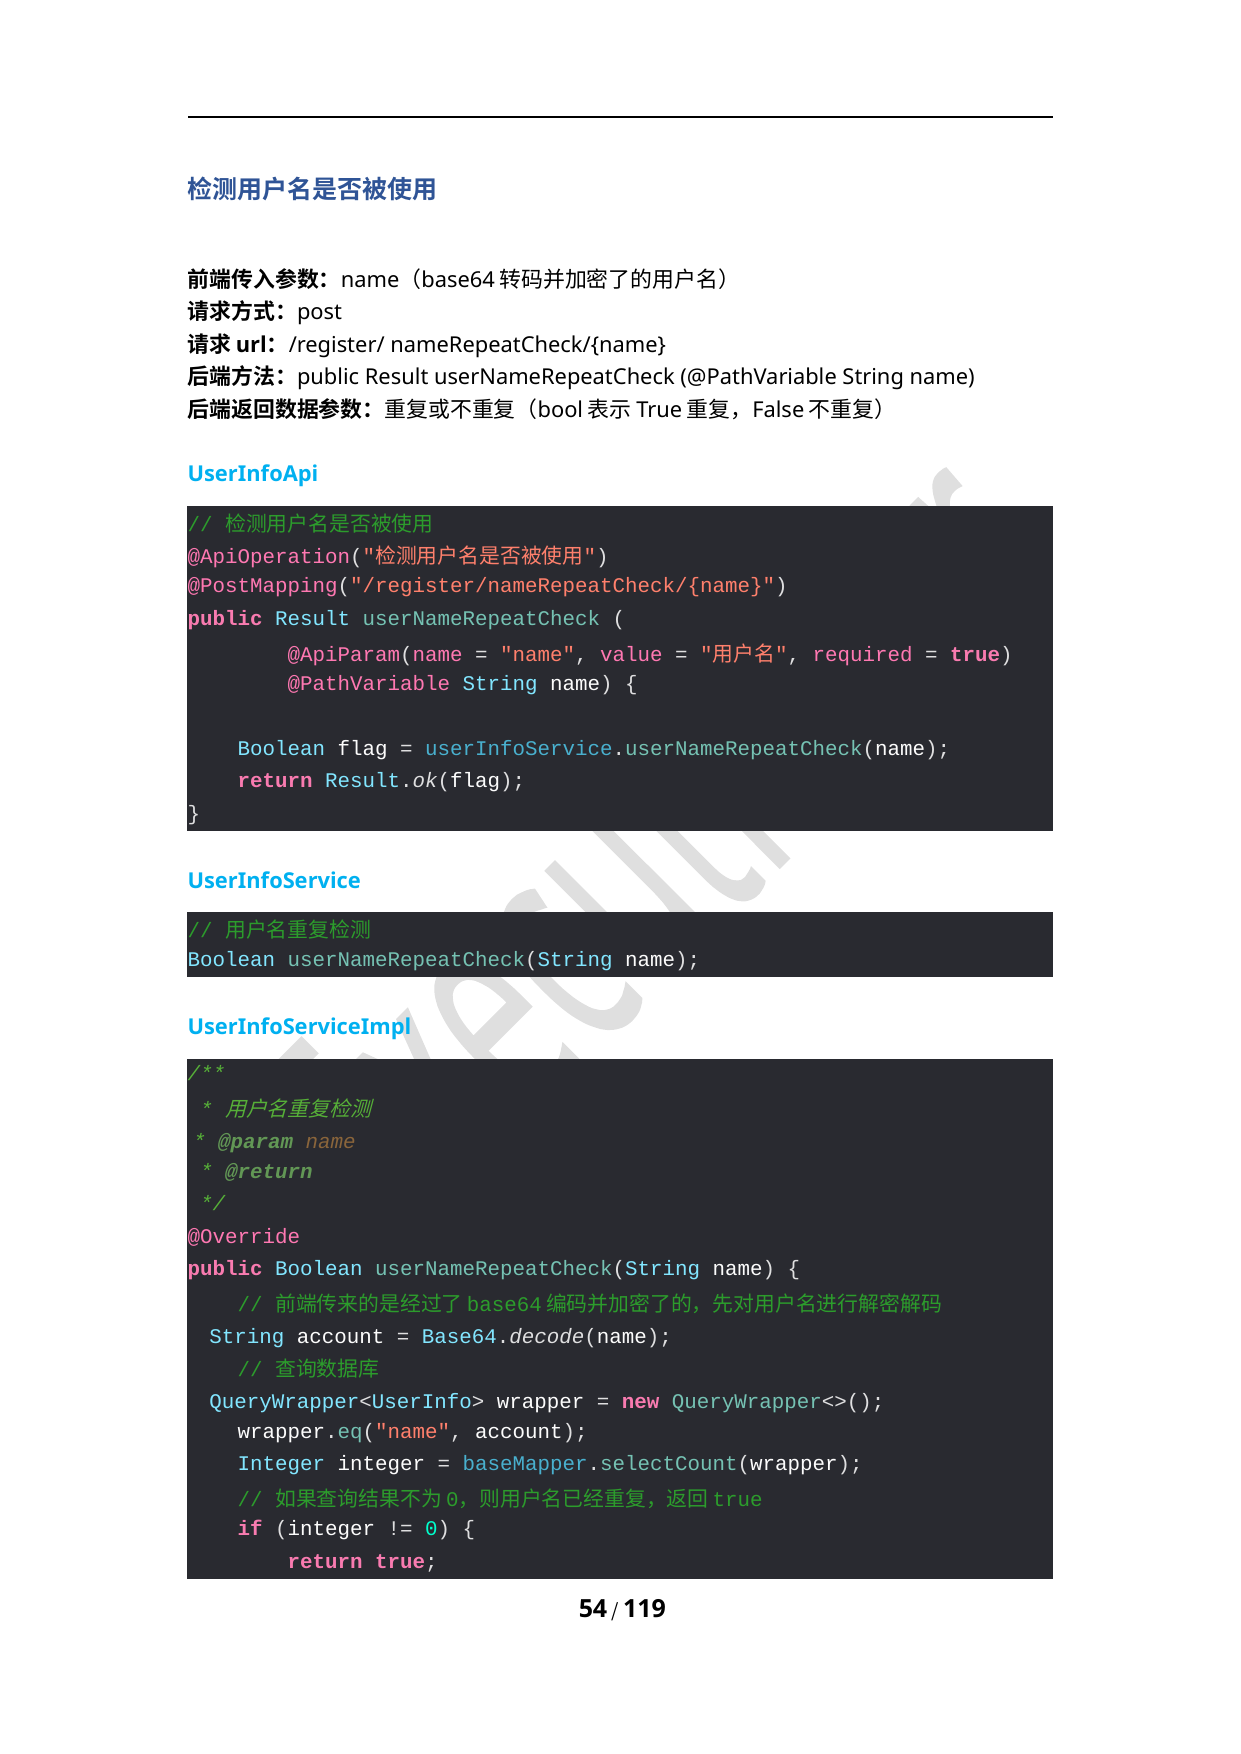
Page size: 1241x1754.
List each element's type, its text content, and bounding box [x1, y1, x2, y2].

text 检测用户名是否被使用 [187, 156, 1053, 221]
text // 检测用户名是否被使用 @ApiOperation("检测用户名是否被使用") @PostMapping("/register/nameRepeatCheck/{name}") public Result userNameRepeatCheck ( @ApiParam(name = "name", value = "用户名", required = true) @PathVariable String name) { Boolean flag = userInfoService.userNameRepeatCheck(name); return Result.ok(flag); } [187, 506, 1053, 831]
text 后端返回数据参数：重复或不重复（bool表示 True重复，False不重复） [187, 392, 1053, 424]
text 前端传入参数：name（base64转码并加密了的用户名） [187, 262, 1053, 294]
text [187, 1059, 1053, 1579]
text 请求方式：post [187, 294, 1053, 327]
text 请求url：/register/ nameRepeatCheck/{name} [187, 327, 1053, 359]
text 后端方法：public Result userNameRepeatCheck (@PathVariable String name) [187, 359, 1053, 392]
text // 用户名重复检测 Boolean userNameRepeatCheck(String name); [187, 912, 1053, 977]
text UserInfoServiceImpl [187, 1010, 1053, 1042]
text UserInfoApi [187, 457, 1053, 489]
text UserInfoService [187, 863, 1053, 896]
